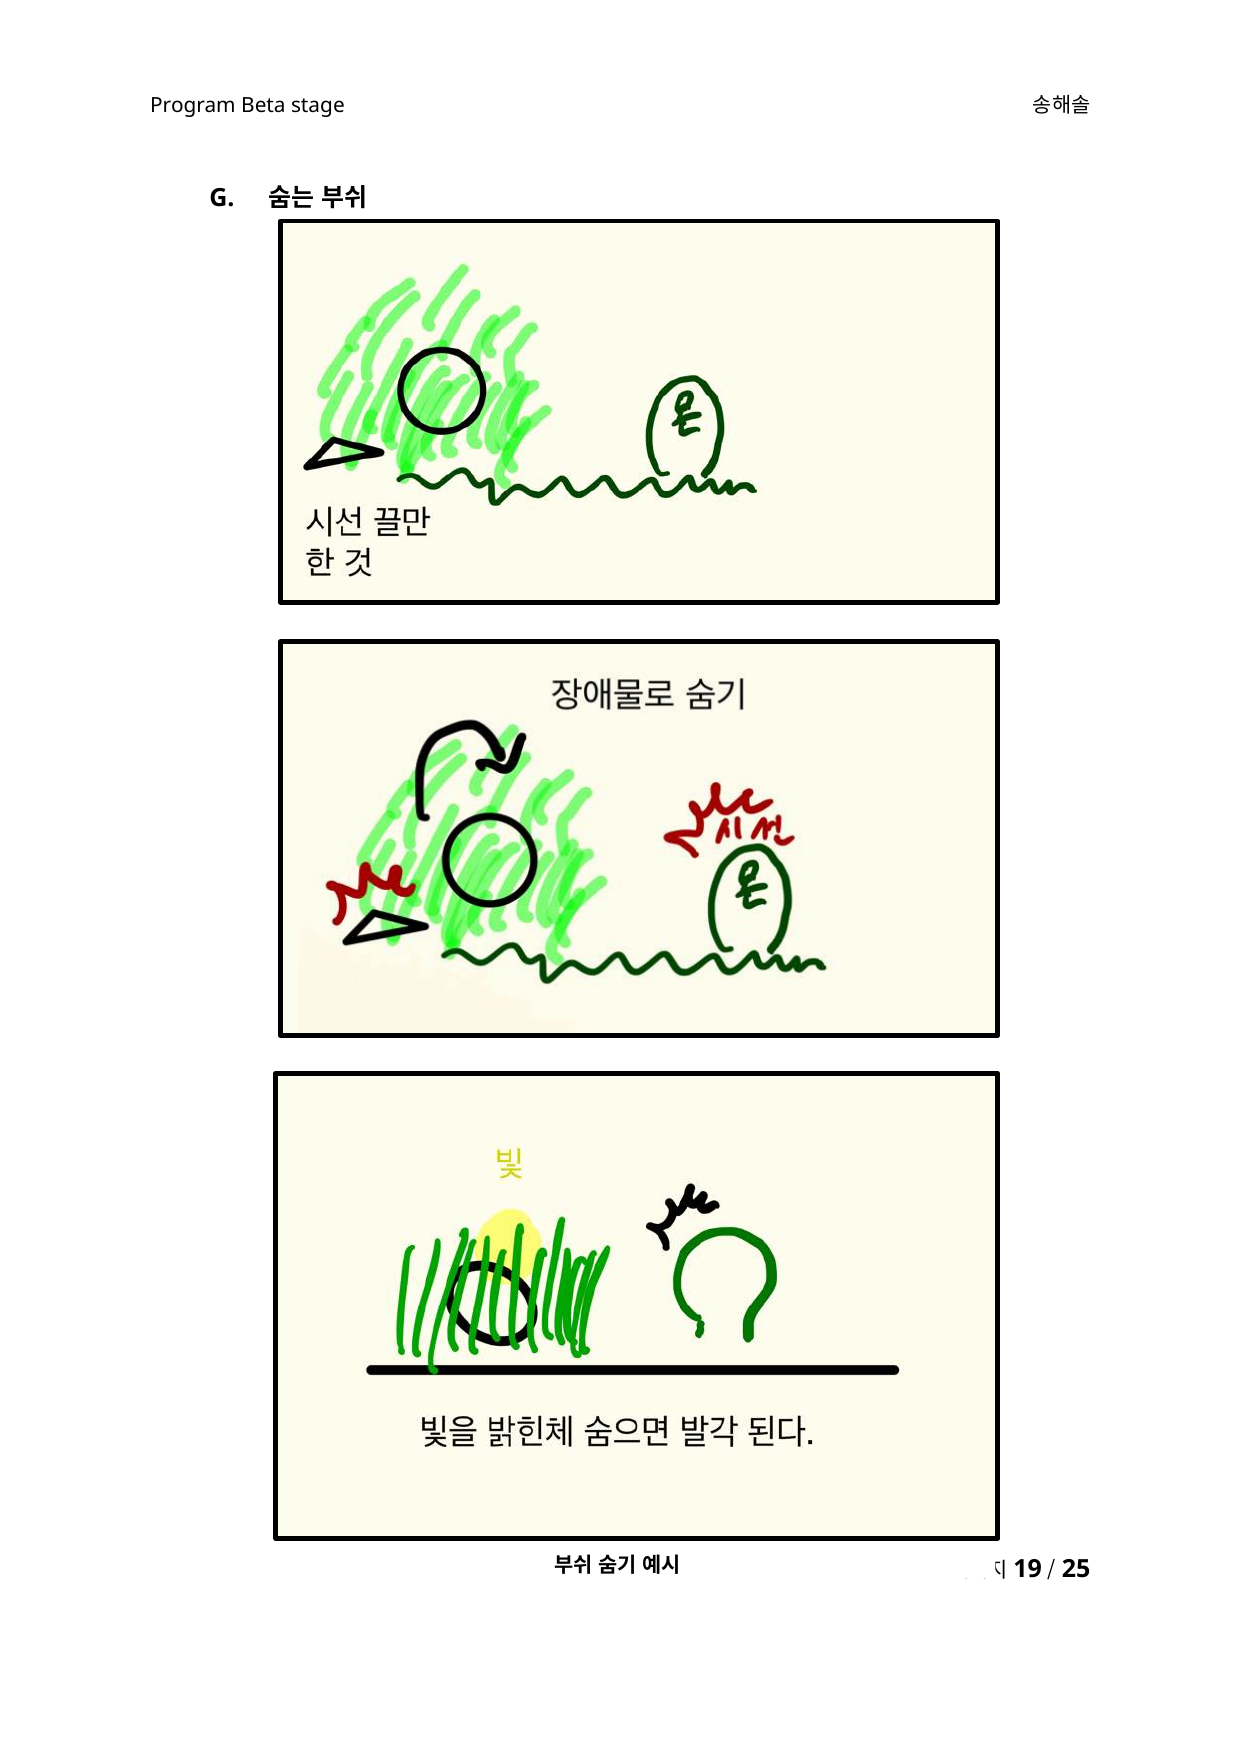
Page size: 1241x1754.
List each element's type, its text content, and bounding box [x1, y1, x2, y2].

picture [283, 223, 995, 600]
picture [278, 1076, 995, 1536]
list 숨는 부쉬 [209, 177, 1090, 213]
picture [283, 644, 995, 1033]
